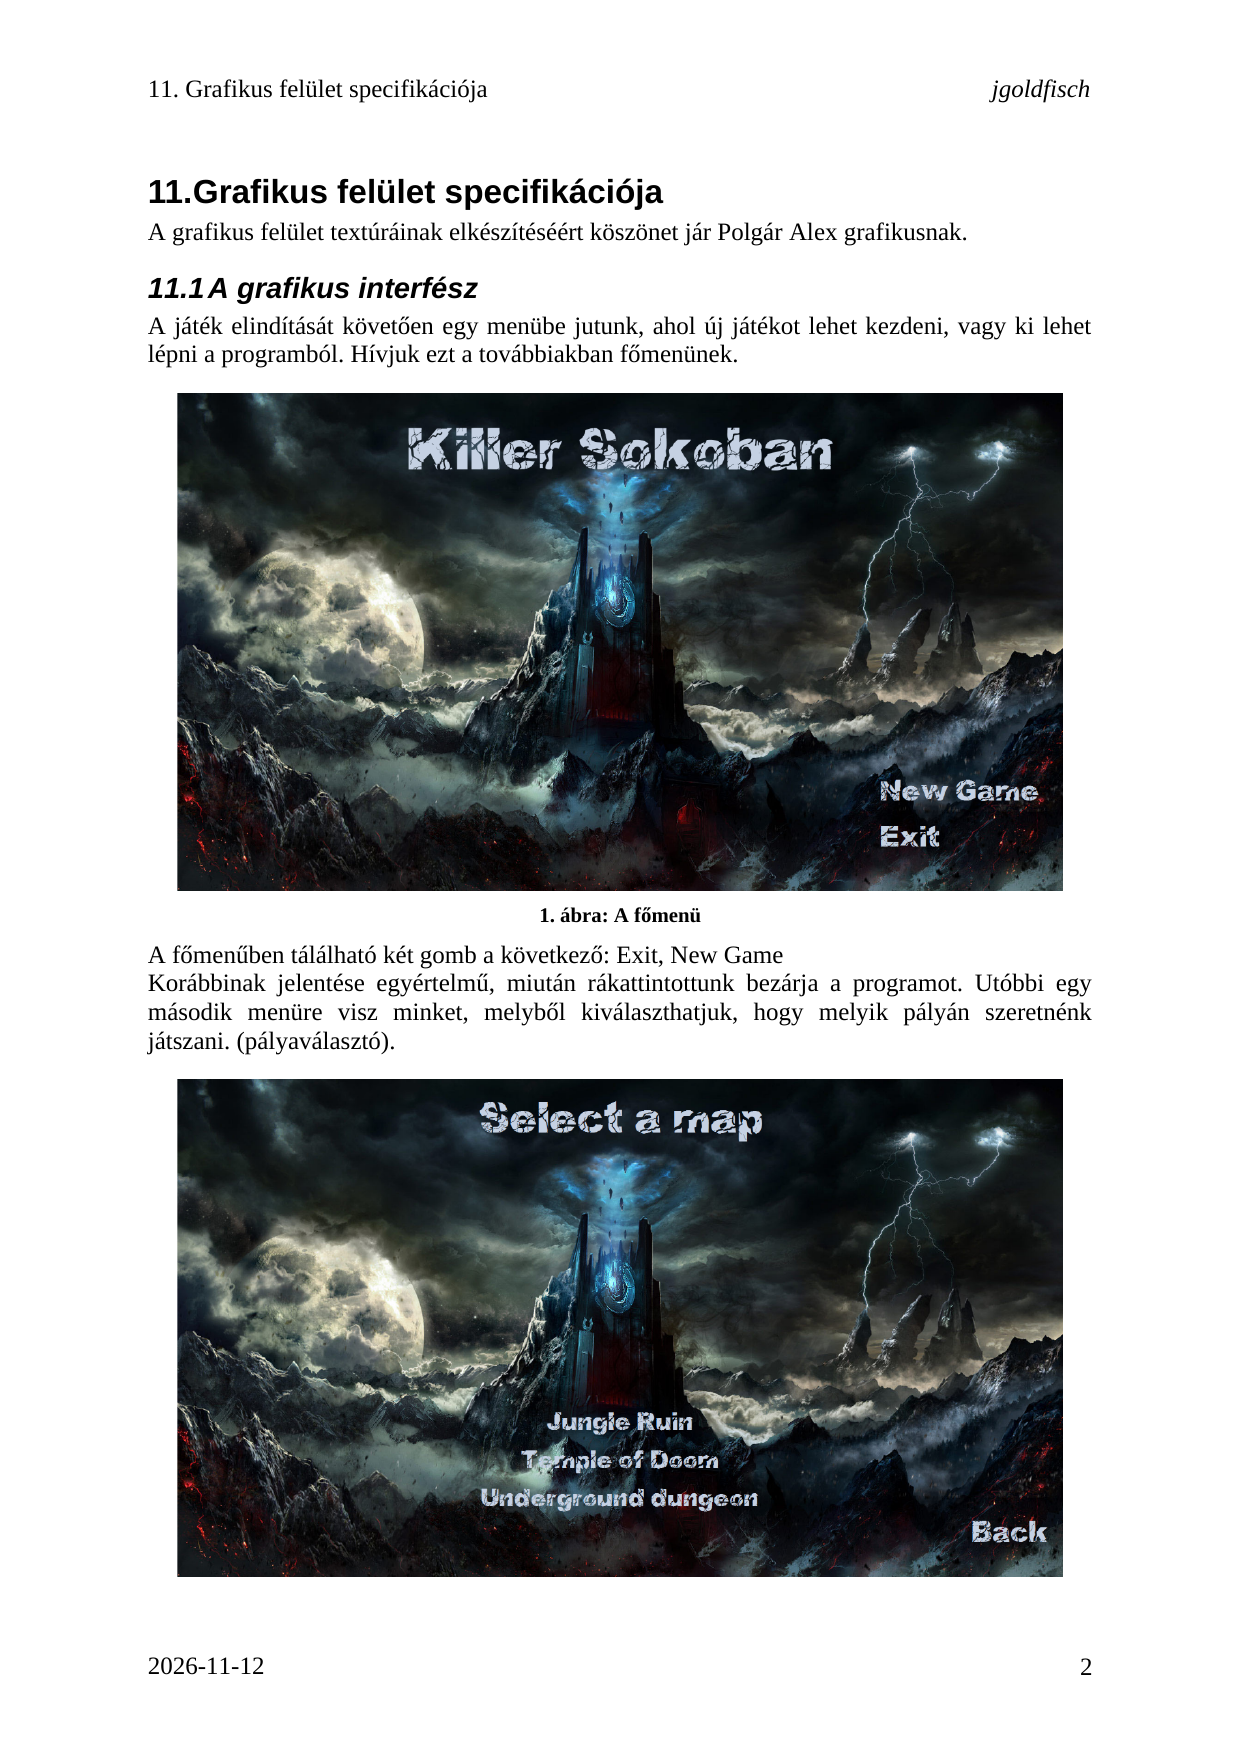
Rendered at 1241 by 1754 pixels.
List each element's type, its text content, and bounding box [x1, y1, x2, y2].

picture [177, 393, 1063, 891]
text Korábbinak jelentése egyértelmű, miután rákattintottunk bezárja a programot. Utóbbi egy második menüre visz minket, melyből kiválaszthatjuk, hogy melyik pályán szeretnénk játszani. (pályaválasztó). [148, 968, 1093, 1055]
text 1. ábra: A főmenü [148, 903, 1093, 927]
text A grafikus felület textúráinak elkészítéséért köszönet jár Polgár Alex grafikusnak. [148, 217, 1093, 246]
text A játék elindítását követően egy menübe jutunk, ahol új játékot lehet kezdeni, vagy ki lehet lépni a programból. Hívjuk ezt a továbbiakban főmenünek. [148, 311, 1093, 368]
picture [177, 1079, 1063, 1577]
subtitle Grafikus felület specifikációja [148, 173, 1093, 211]
subtitle A grafikus interfész [148, 271, 1093, 304]
text A főmenűben tálálható két gomb a következő: Exit, New Game [148, 940, 1093, 968]
